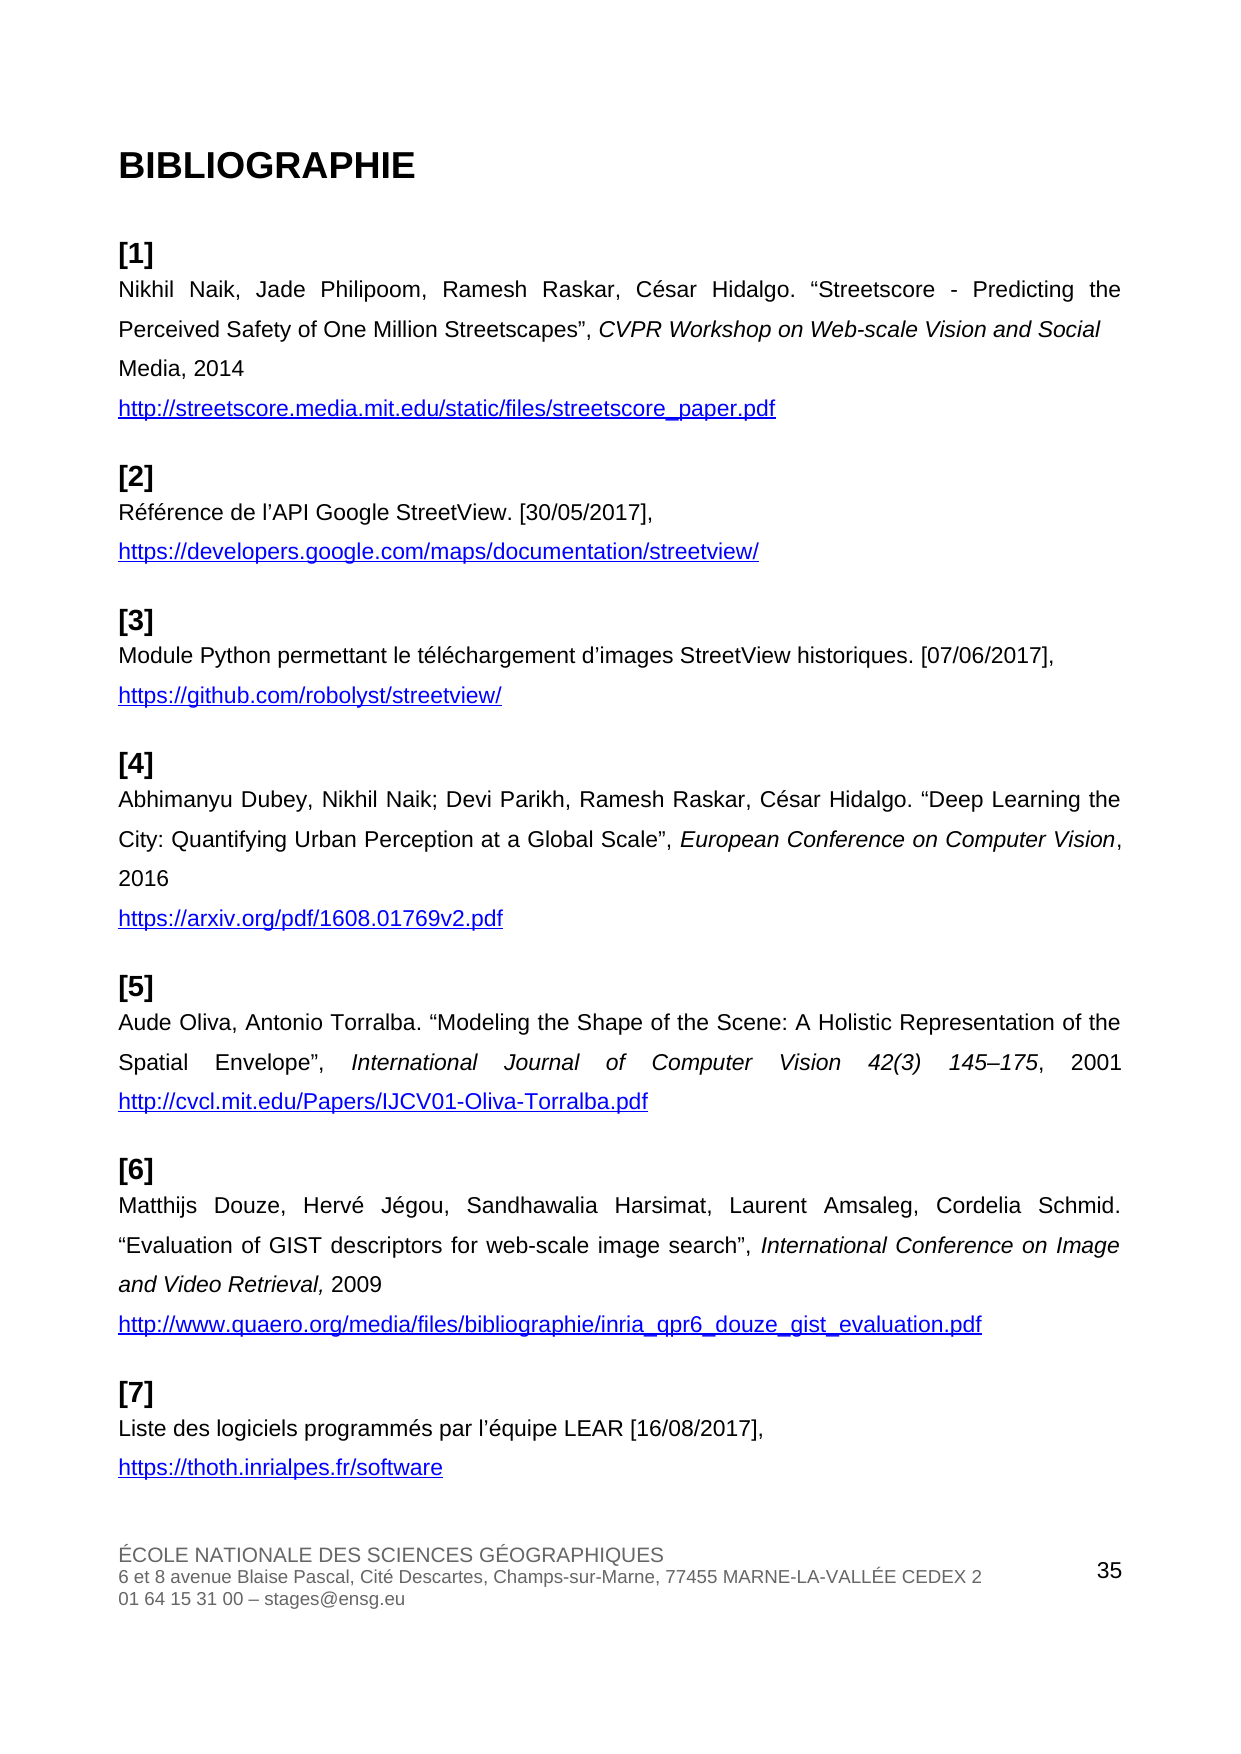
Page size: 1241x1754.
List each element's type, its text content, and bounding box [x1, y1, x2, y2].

text [1] [118, 236, 1122, 270]
text Matthijs Douze, Hervé Jégou, Sandhawalia Harsimat, Laurent Amsaleg, Cordelia Schmid. “Evaluation of GIST descriptors for web-scale image search”, International Conference on Image and Video Retrieval, 2009 http://www.quaero.org/media/files/bibliographie/inria_qpr6_douze_gist_evaluation.pdf [118, 1192, 1122, 1337]
text [3] [118, 603, 1122, 636]
text Aude Oliva, Antonio Torralba. “Modeling the Shape of the Scene: A Holistic Representation of the Spatial Envelope”, International Journal of Computer Vision 42(3) 145–175, 2001 http://cvcl.mit.edu/Papers/IJCV01-Oliva-Torralba.pdf [118, 1009, 1122, 1114]
text [7] [118, 1375, 1122, 1409]
text Référence de l’API Google StreetView. [30/05/2017], https://developers.google.com/maps/documentation/streetview/ [118, 499, 1122, 564]
text Liste des logiciels programmés par l’équipe LEAR [16/08/2017], https://thoth.inrialpes.fr/software [118, 1415, 1122, 1481]
text Bibliographie [118, 143, 1122, 186]
text Abhimanyu Dubey, Nikhil Naik; Devi Parikh, Ramesh Raskar, César Hidalgo. “Deep Learning the City: Quantifying Urban Perception at a Global Scale”, European Conference on Computer Vision, 2016 https://arxiv.org/pdf/1608.01769v2.pdf [118, 786, 1122, 931]
text Nikhil Naik, Jade Philipoom, Ramesh Raskar, César Hidalgo. “Streetscore - Predicting the Perceived Safety of One Million Streetscapes”, CVPR Workshop on Web-scale Vision and Social [118, 276, 1122, 342]
text [2] [118, 459, 1122, 492]
text [5] [118, 969, 1122, 1003]
text [6] [118, 1152, 1122, 1186]
text Media, 2014 http://streetscore.media.mit.edu/static/files/streetscore_paper.pdf [118, 355, 1122, 421]
text [4] [118, 746, 1122, 780]
text Module Python permettant le téléchargement d’images StreetView historiques. [07/06/2017], https://github.com/robolyst/streetview/ [118, 642, 1122, 708]
